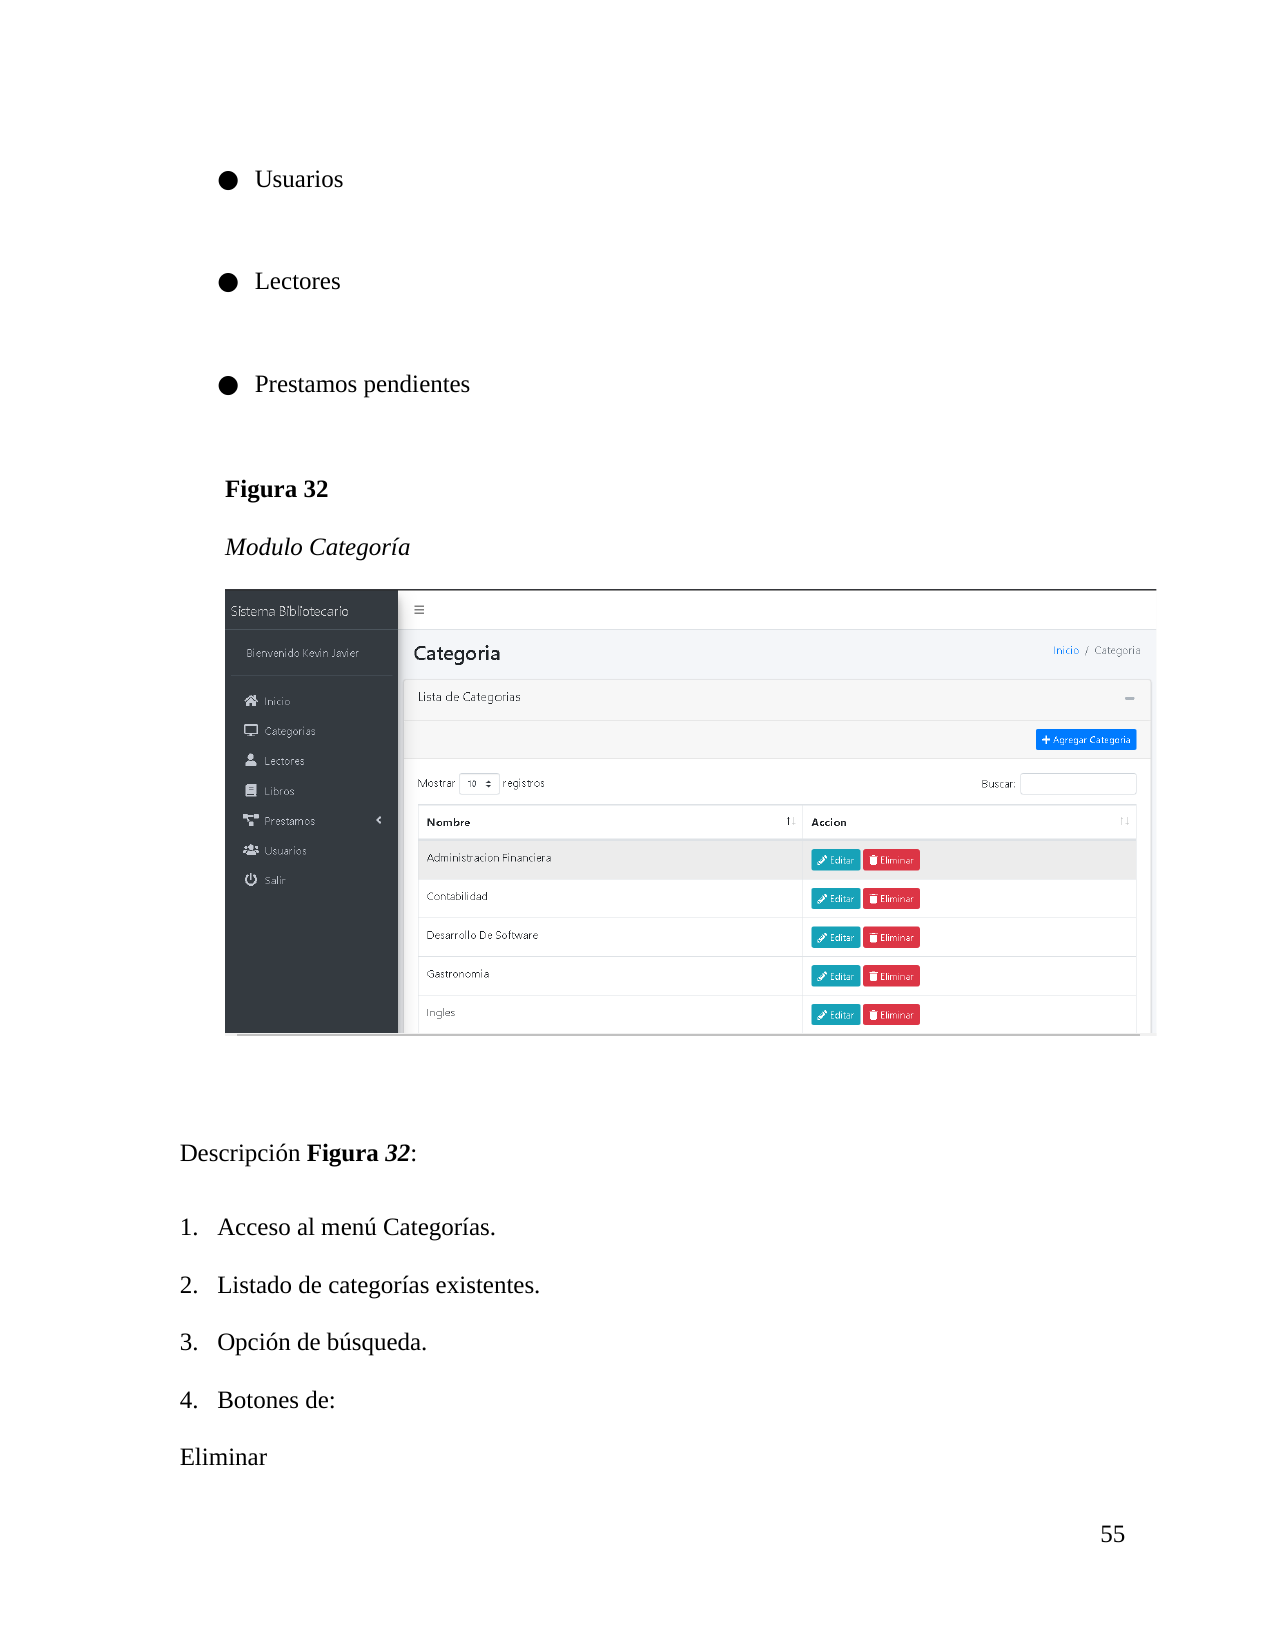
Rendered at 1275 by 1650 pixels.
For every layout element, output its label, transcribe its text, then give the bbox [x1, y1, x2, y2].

list Prestamos pendientes [217, 355, 1125, 406]
picture [225, 589, 1157, 1036]
text Descripción Figura 32: [179, 1138, 1125, 1167]
list Usuarios [217, 150, 1125, 201]
list Opción de búsqueda. [179, 1327, 1125, 1356]
text Eliminar [150, 1442, 1125, 1471]
list Lectores [217, 252, 1125, 304]
text Figura 32 Modulo Categoría [225, 474, 1125, 560]
list Acceso al menú Categorías. [179, 1212, 1125, 1241]
list Listado de categorías existentes. [179, 1270, 1125, 1298]
list Botones de: [179, 1385, 1125, 1413]
